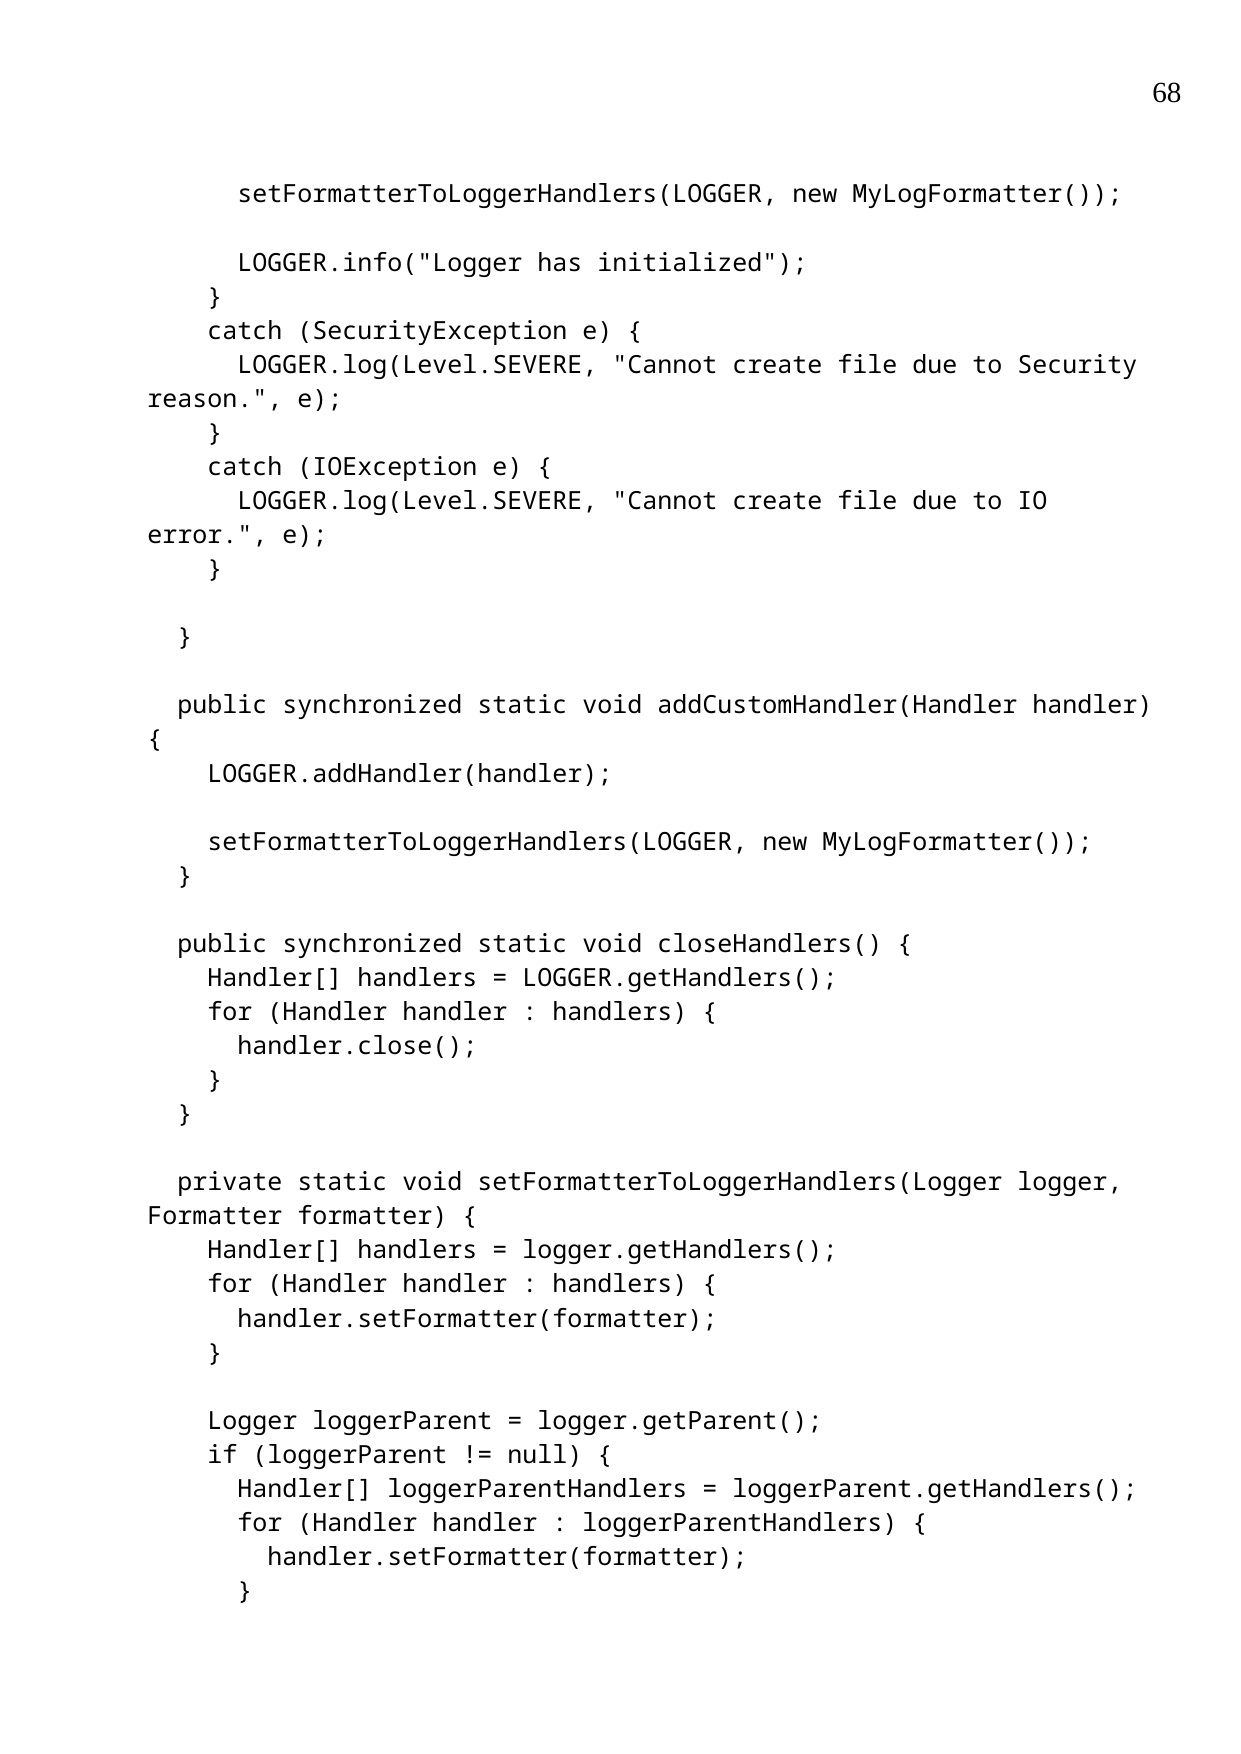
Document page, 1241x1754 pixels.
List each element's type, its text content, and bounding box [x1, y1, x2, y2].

text handler.setFormatter(formatter); [147, 1300, 1181, 1334]
text } [147, 414, 1181, 449]
text if (loggerParent != null) { [147, 1436, 1181, 1471]
text for (Handler handler : handlers) { [147, 1266, 1181, 1300]
text Logger loggerParent = logger.getParent(); [147, 1402, 1181, 1436]
text LOGGER.info("Logger has initialized"); [147, 244, 1181, 278]
text } [147, 857, 1181, 891]
text handler.setFormatter(formatter); [147, 1539, 1181, 1573]
text for (Handler handler : handlers) { [147, 994, 1181, 1028]
text } [147, 278, 1181, 312]
text } [147, 1062, 1181, 1096]
text public synchronized static void closeHandlers() { [147, 926, 1181, 959]
text setFormatterToLoggerHandlers(LOGGER, new MyLogFormatter()); [147, 823, 1181, 857]
text } [147, 1573, 1181, 1607]
text Handler[] loggerParentHandlers = loggerParent.getHandlers(); [147, 1471, 1181, 1504]
text for (Handler handler : loggerParentHandlers) { [147, 1504, 1181, 1539]
text handler.close(); [147, 1028, 1181, 1062]
text Handler[] handlers = logger.getHandlers(); [147, 1232, 1181, 1266]
text catch (IOException e) { [147, 449, 1181, 483]
text private static void setFormatterToLoggerHandlers(Logger logger, Formatter formatter) { [147, 1164, 1181, 1232]
text } [147, 551, 1181, 585]
text catch (SecurityException e) { [147, 312, 1181, 346]
text LOGGER.addHandler(handler); [147, 755, 1181, 789]
text LOGGER.log(Level.SEVERE, "Cannot create file due to IO error.", e); [147, 483, 1181, 551]
text } [147, 619, 1181, 653]
text } [147, 1096, 1181, 1130]
text LOGGER.log(Level.SEVERE, "Cannot create file due to Security reason.", e); [147, 346, 1181, 414]
text Handler[] handlers = LOGGER.getHandlers(); [147, 959, 1181, 994]
text } [147, 1334, 1181, 1368]
text setFormatterToLoggerHandlers(LOGGER, new MyLogFormatter()); [147, 176, 1181, 210]
text public synchronized static void addCustomHandler(Handler handler) { [147, 687, 1181, 755]
